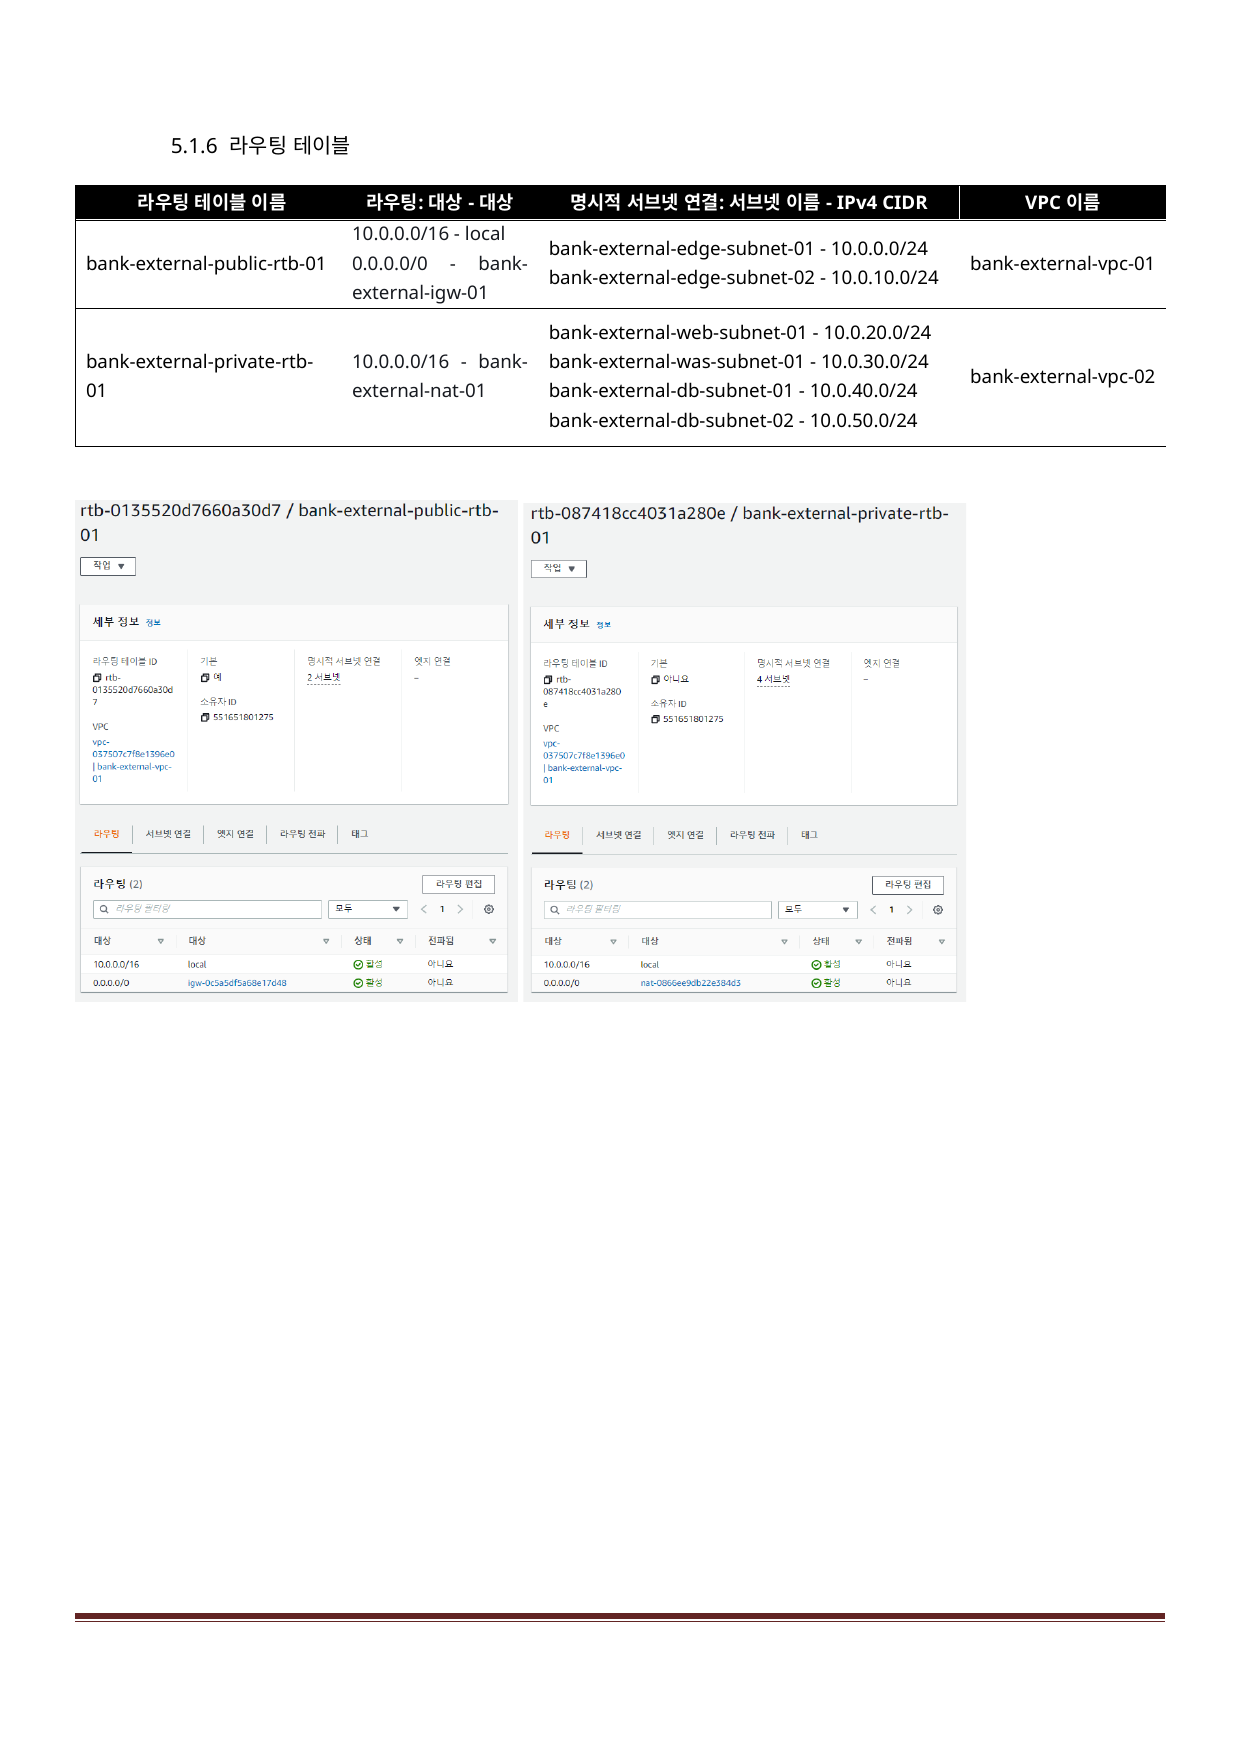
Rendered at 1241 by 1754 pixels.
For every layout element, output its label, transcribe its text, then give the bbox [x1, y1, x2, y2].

table_cell 10.0.0.0/16 - bank-external-nat-01 [341, 309, 538, 446]
picture [75, 500, 518, 1002]
table_header 명시적 서브넷 연결: 서브넷 이름 - IPv4 CIDR [538, 186, 959, 219]
table_header 라우팅 테이블 이름 [76, 186, 341, 219]
subtitle 라우팅 테이블 [171, 129, 1165, 160]
table_cell bank-external-web-subnet-01 - 10.0.20.0/24 bank-external-was-subnet-01 - 10.0.30.0/24 bank-external-db-subnet-01 - 10.0.40.0/24 bank-external-db-subnet-02 - 10.0.50.0/24 [538, 309, 959, 446]
table_cell bank-external-private-rtb-01 [76, 309, 341, 446]
picture [523, 503, 967, 1002]
table_header VPC 이름 [960, 186, 1166, 219]
table_cell bank-external-vpc-02 [960, 309, 1166, 446]
table_cell bank-external-public-rtb-01 [76, 221, 341, 308]
table_cell bank-external-edge-subnet-01 - 10.0.0.0/24 bank-external-edge-subnet-02 - 10.0.10.0/24 [538, 221, 959, 308]
table_cell 10.0.0.0/16 - local 0.0.0.0/0 - bank-external-igw-01 [341, 221, 538, 308]
table_cell bank-external-vpc-01 [960, 221, 1166, 308]
table_header 라우팅: 대상 - 대상 [341, 186, 538, 219]
